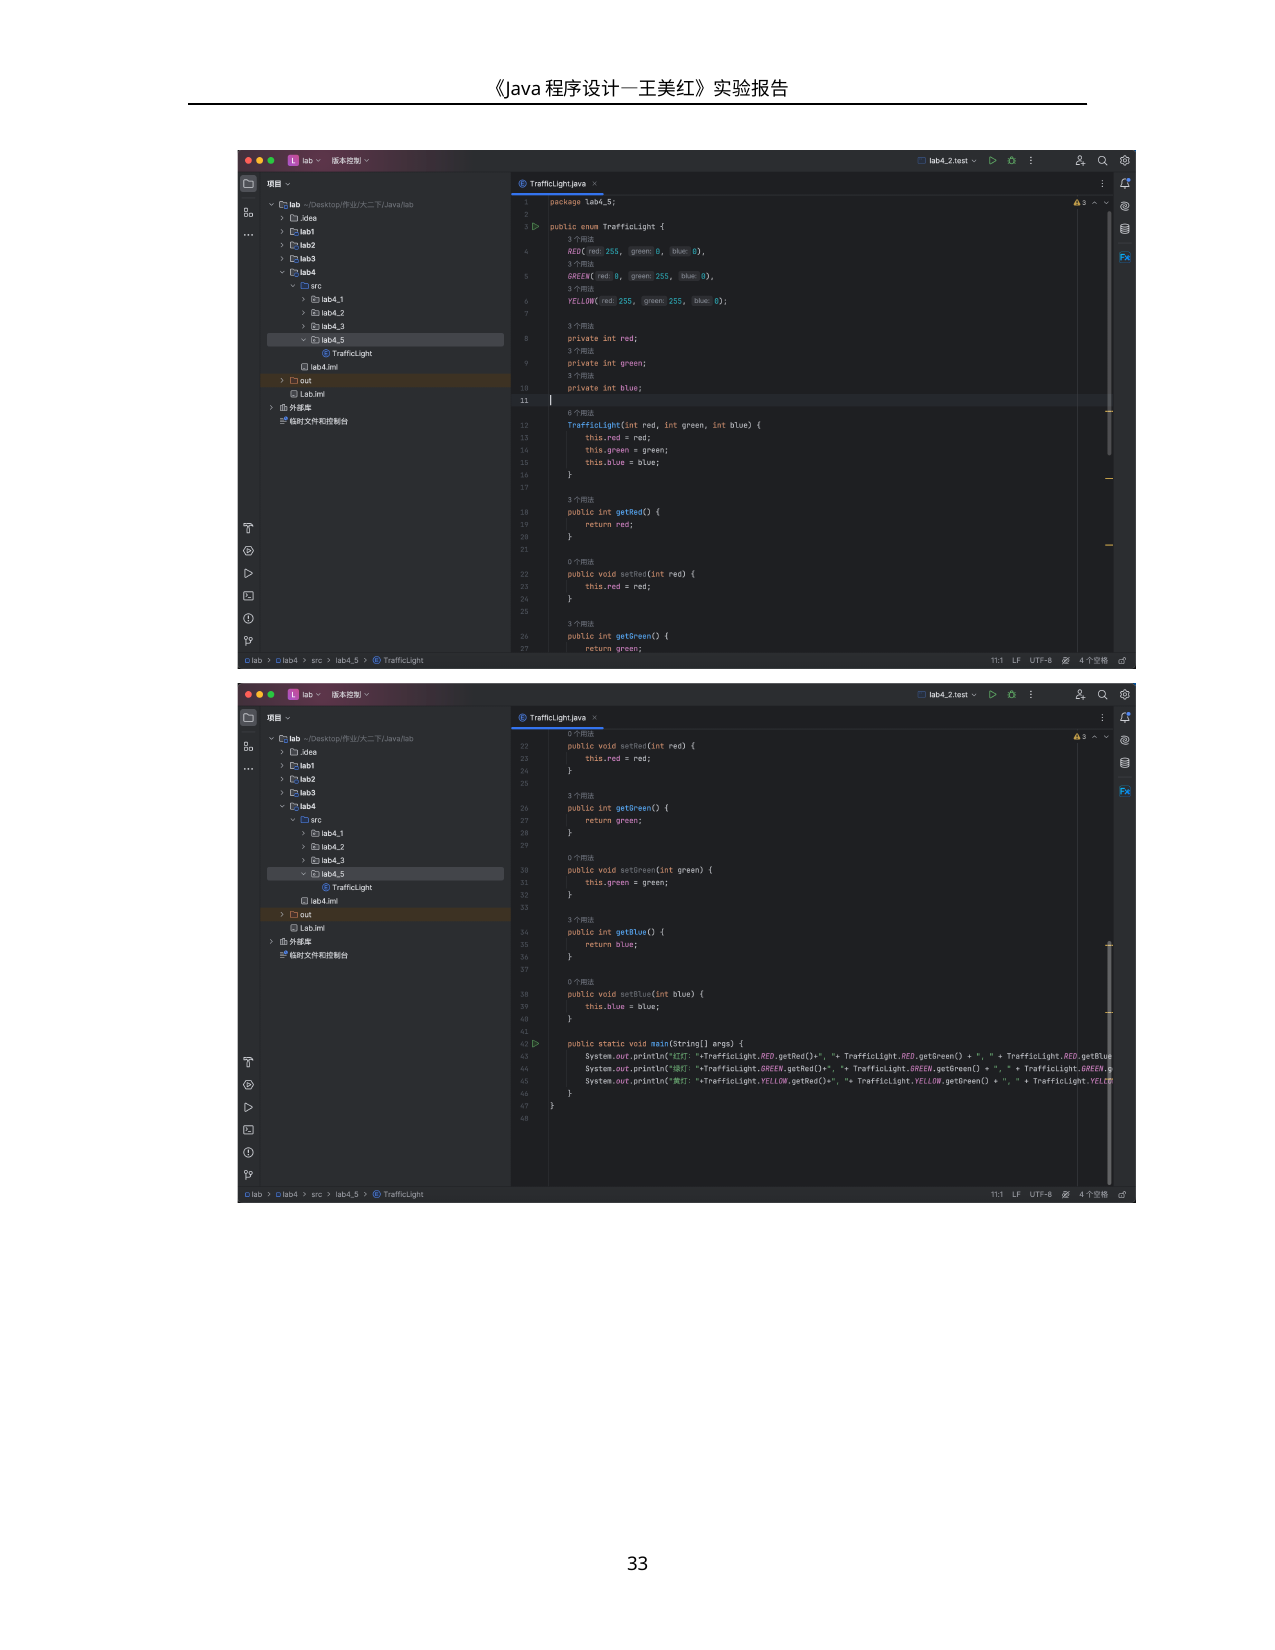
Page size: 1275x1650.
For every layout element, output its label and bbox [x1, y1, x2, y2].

picture [237, 150, 1136, 669]
picture [237, 683, 1136, 1203]
